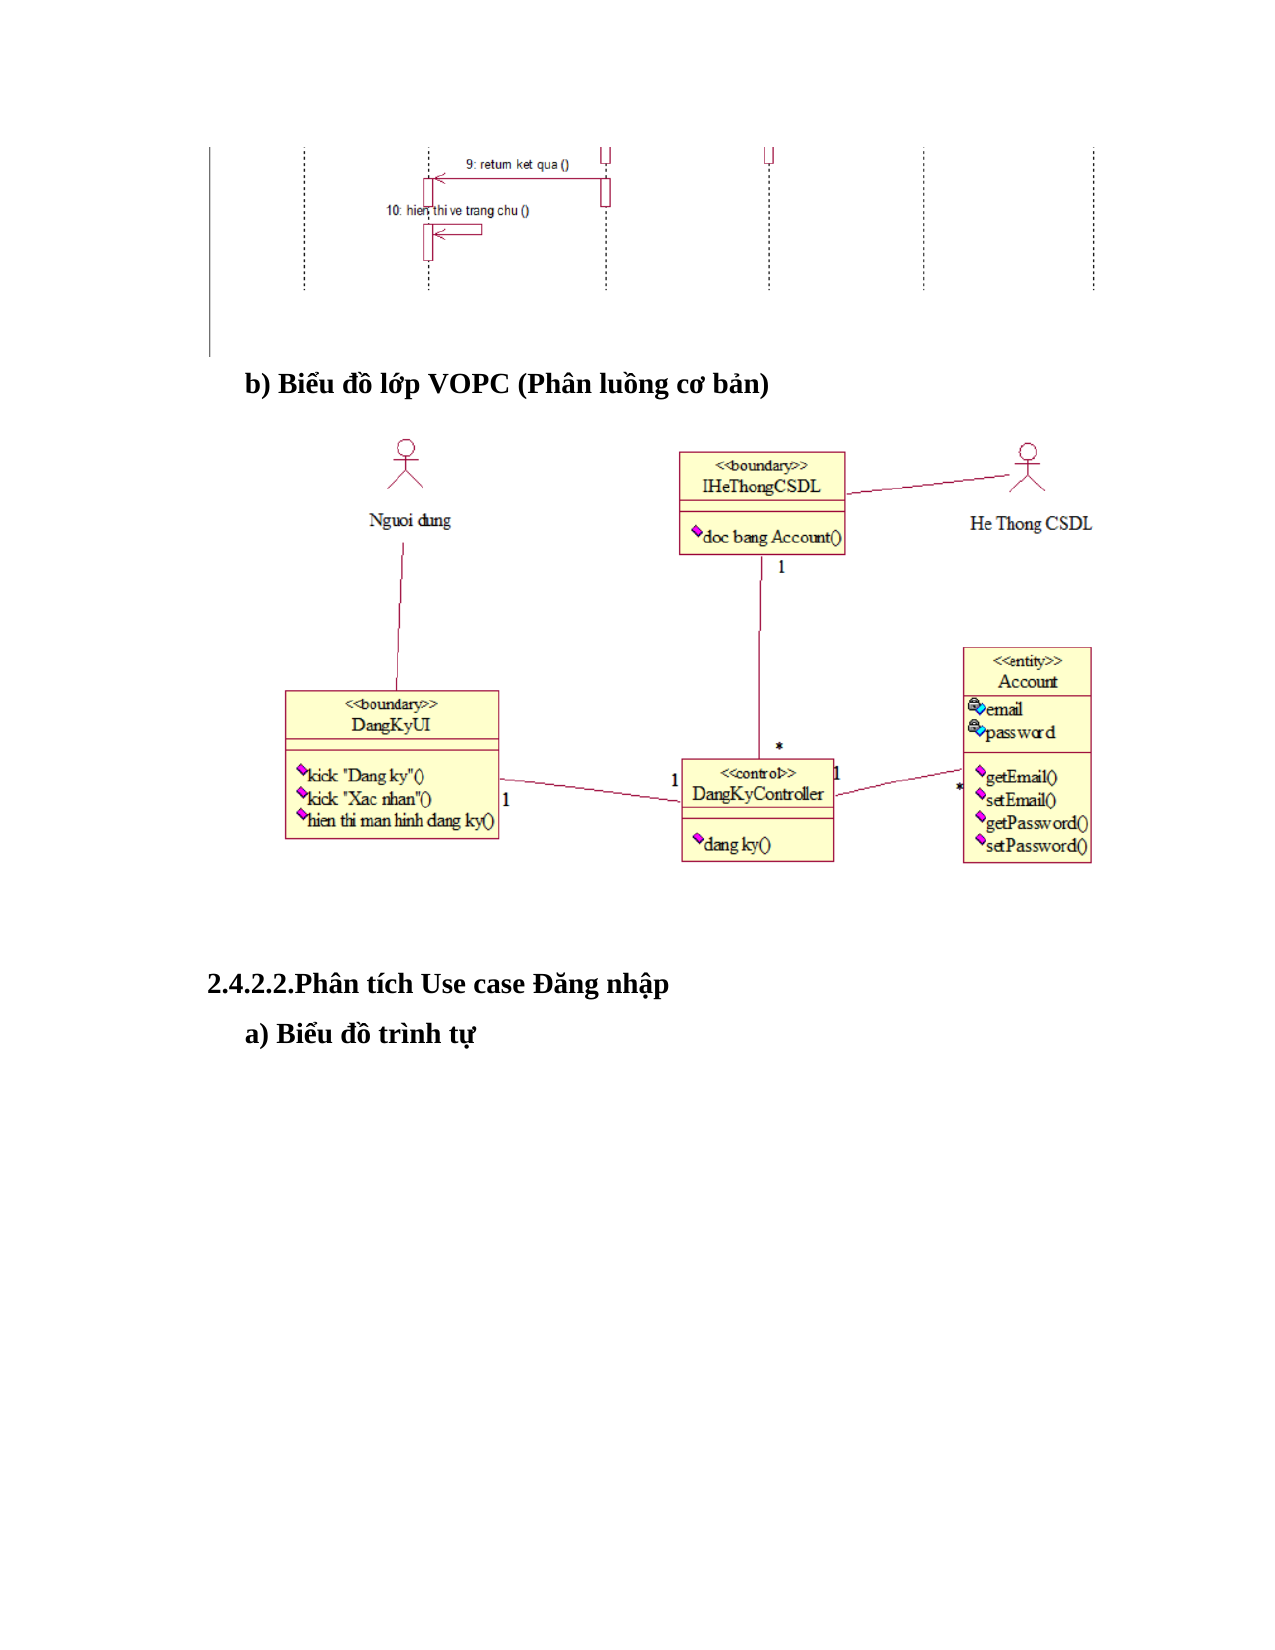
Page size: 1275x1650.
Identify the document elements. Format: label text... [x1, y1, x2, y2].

subtitle 2.4.2.2.Phân tích Use case Đăng nhập [207, 966, 1157, 1000]
picture [209, 147, 1155, 357]
text b) Biểu đồ lớp VOPC (Phân luồng cơ bản) [207, 366, 1157, 400]
text a) Biểu đồ trình tự [207, 1016, 1157, 1050]
picture [244, 409, 1190, 913]
